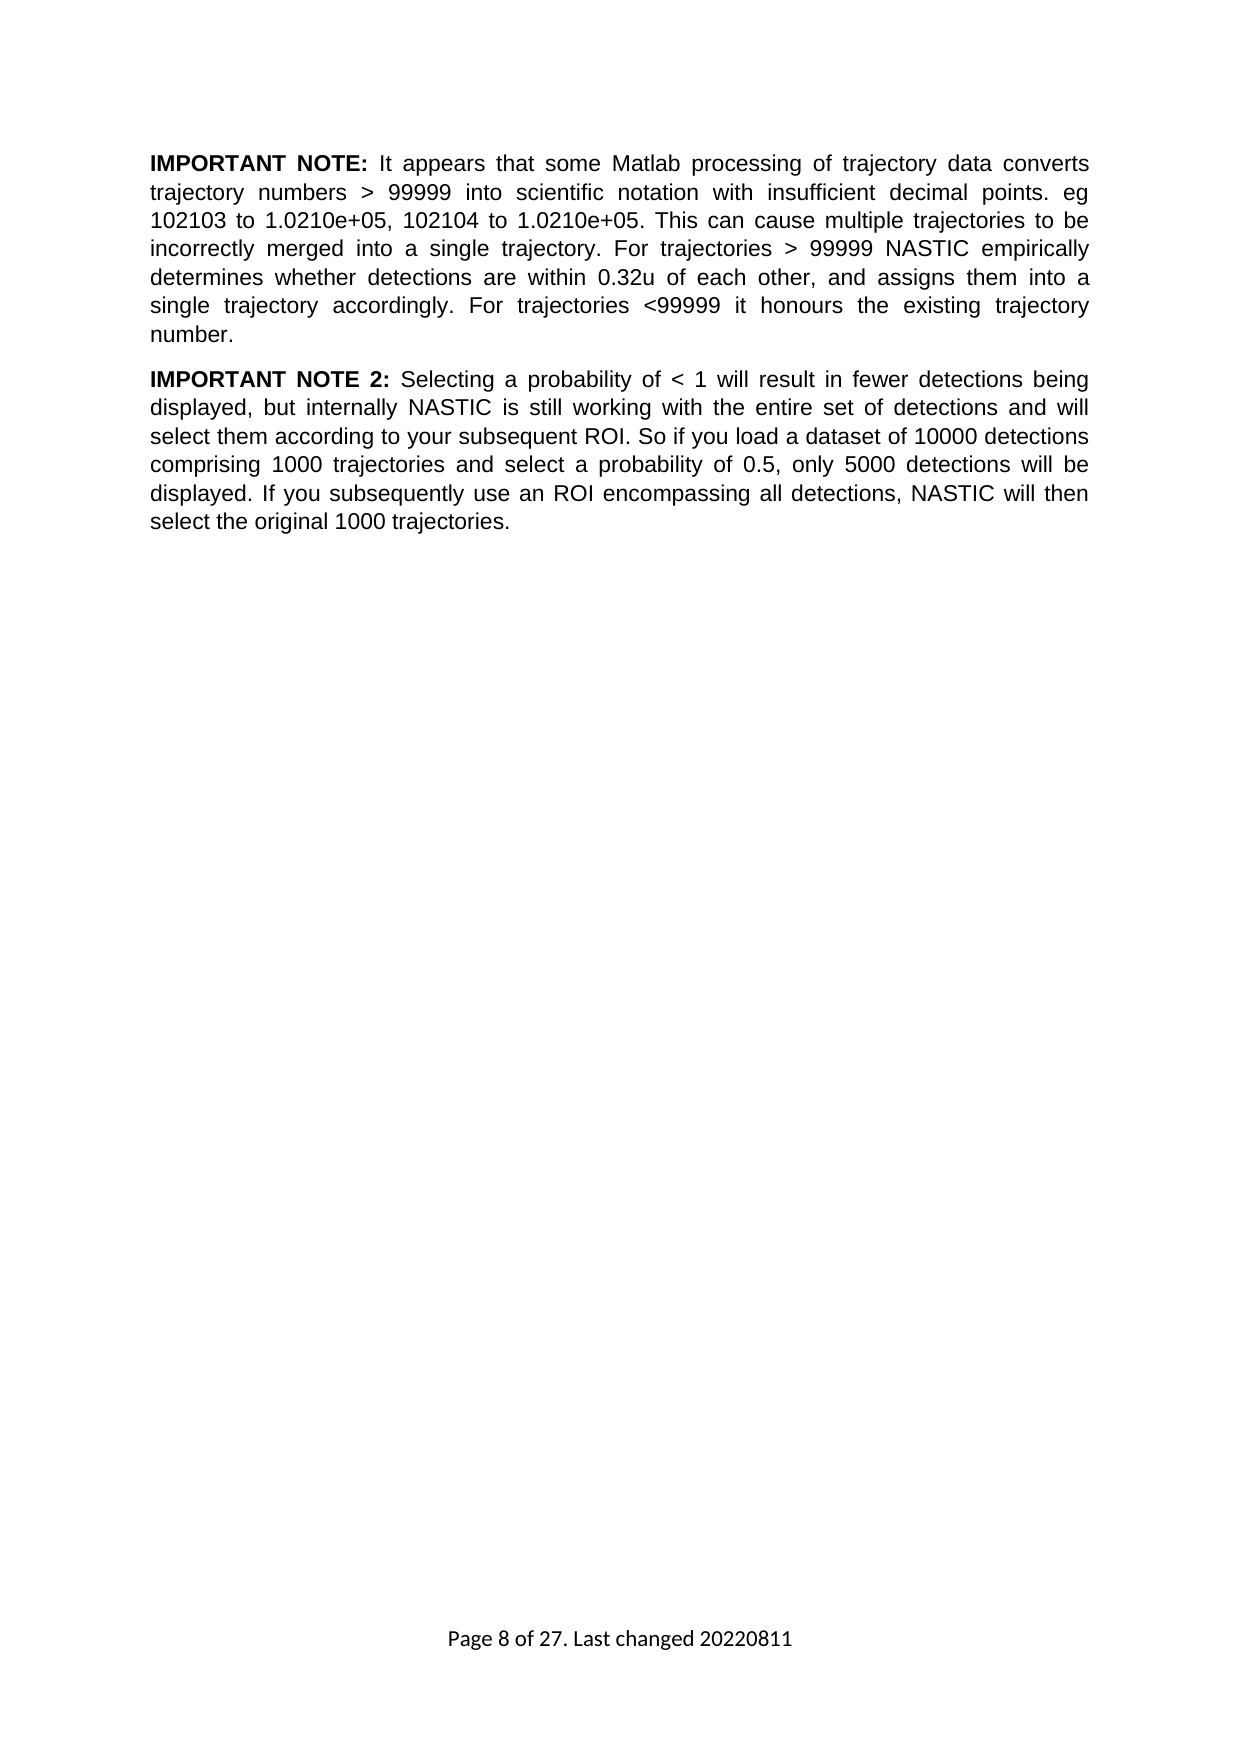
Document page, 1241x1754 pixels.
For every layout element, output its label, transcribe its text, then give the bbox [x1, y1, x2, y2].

text IMPORTANT NOTE 2: Selecting a probability of < 1 will result in fewer detections being displayed, but internally NASTIC is still working with the entire set of detections and will select them according to your subsequent ROI. So if you load a dataset of 10000 detections comprising 1000 trajectories and select a probability of 0.5, only 5000 detections will be displayed. If you subsequently use an ROI encompassing all detections, NASTIC will then select the original 1000 trajectories. [150, 150, 1090, 318]
